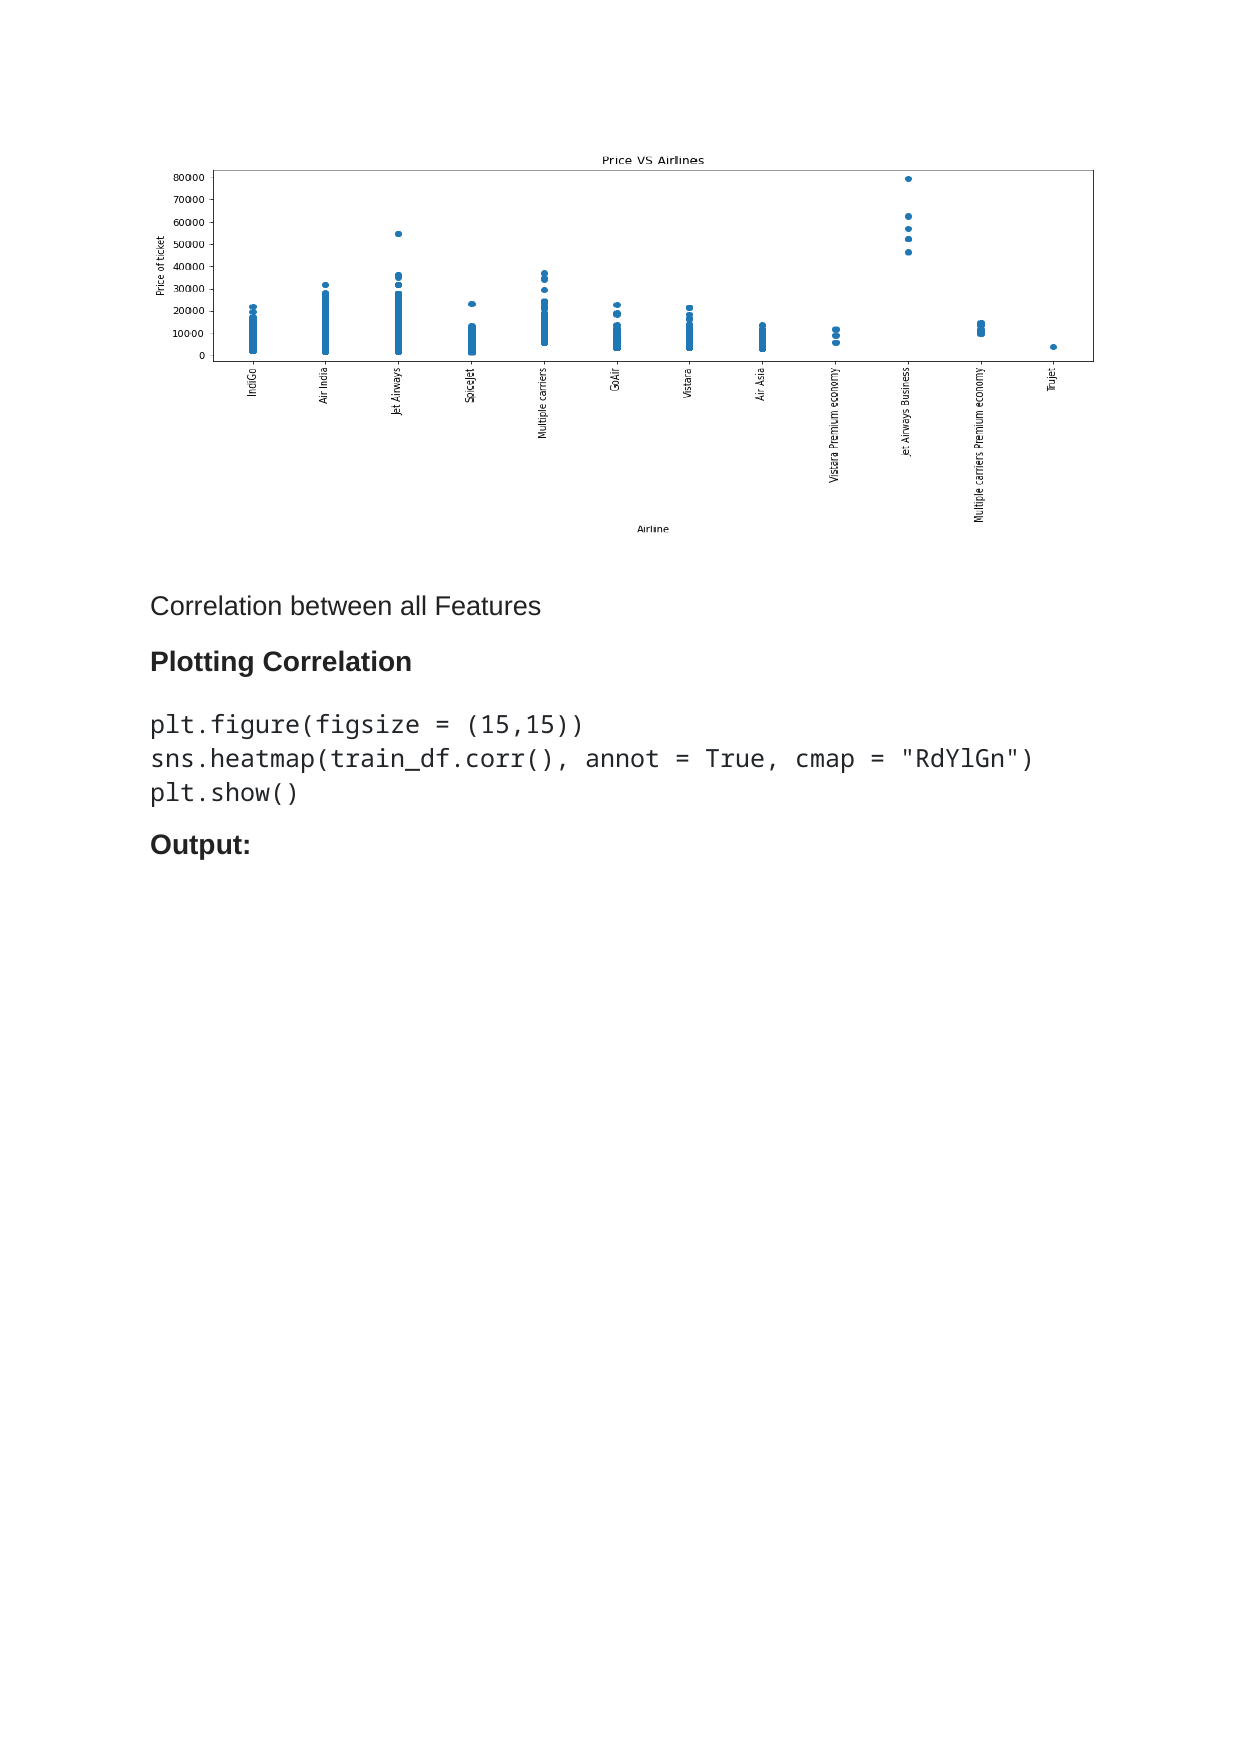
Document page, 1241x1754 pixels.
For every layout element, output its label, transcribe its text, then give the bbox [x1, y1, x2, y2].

subtitle Correlation between all Features [150, 590, 1090, 622]
text sns.heatmap(train_df.corr(), annot = True, cmap = "RdYlGn") [150, 741, 1090, 775]
picture [150, 150, 1100, 540]
text Output: [150, 809, 1090, 861]
text plt.show() [150, 775, 1090, 809]
text plt.figure(figsize = (15,15)) [150, 707, 1090, 741]
text Plotting Correlation [150, 626, 1090, 678]
